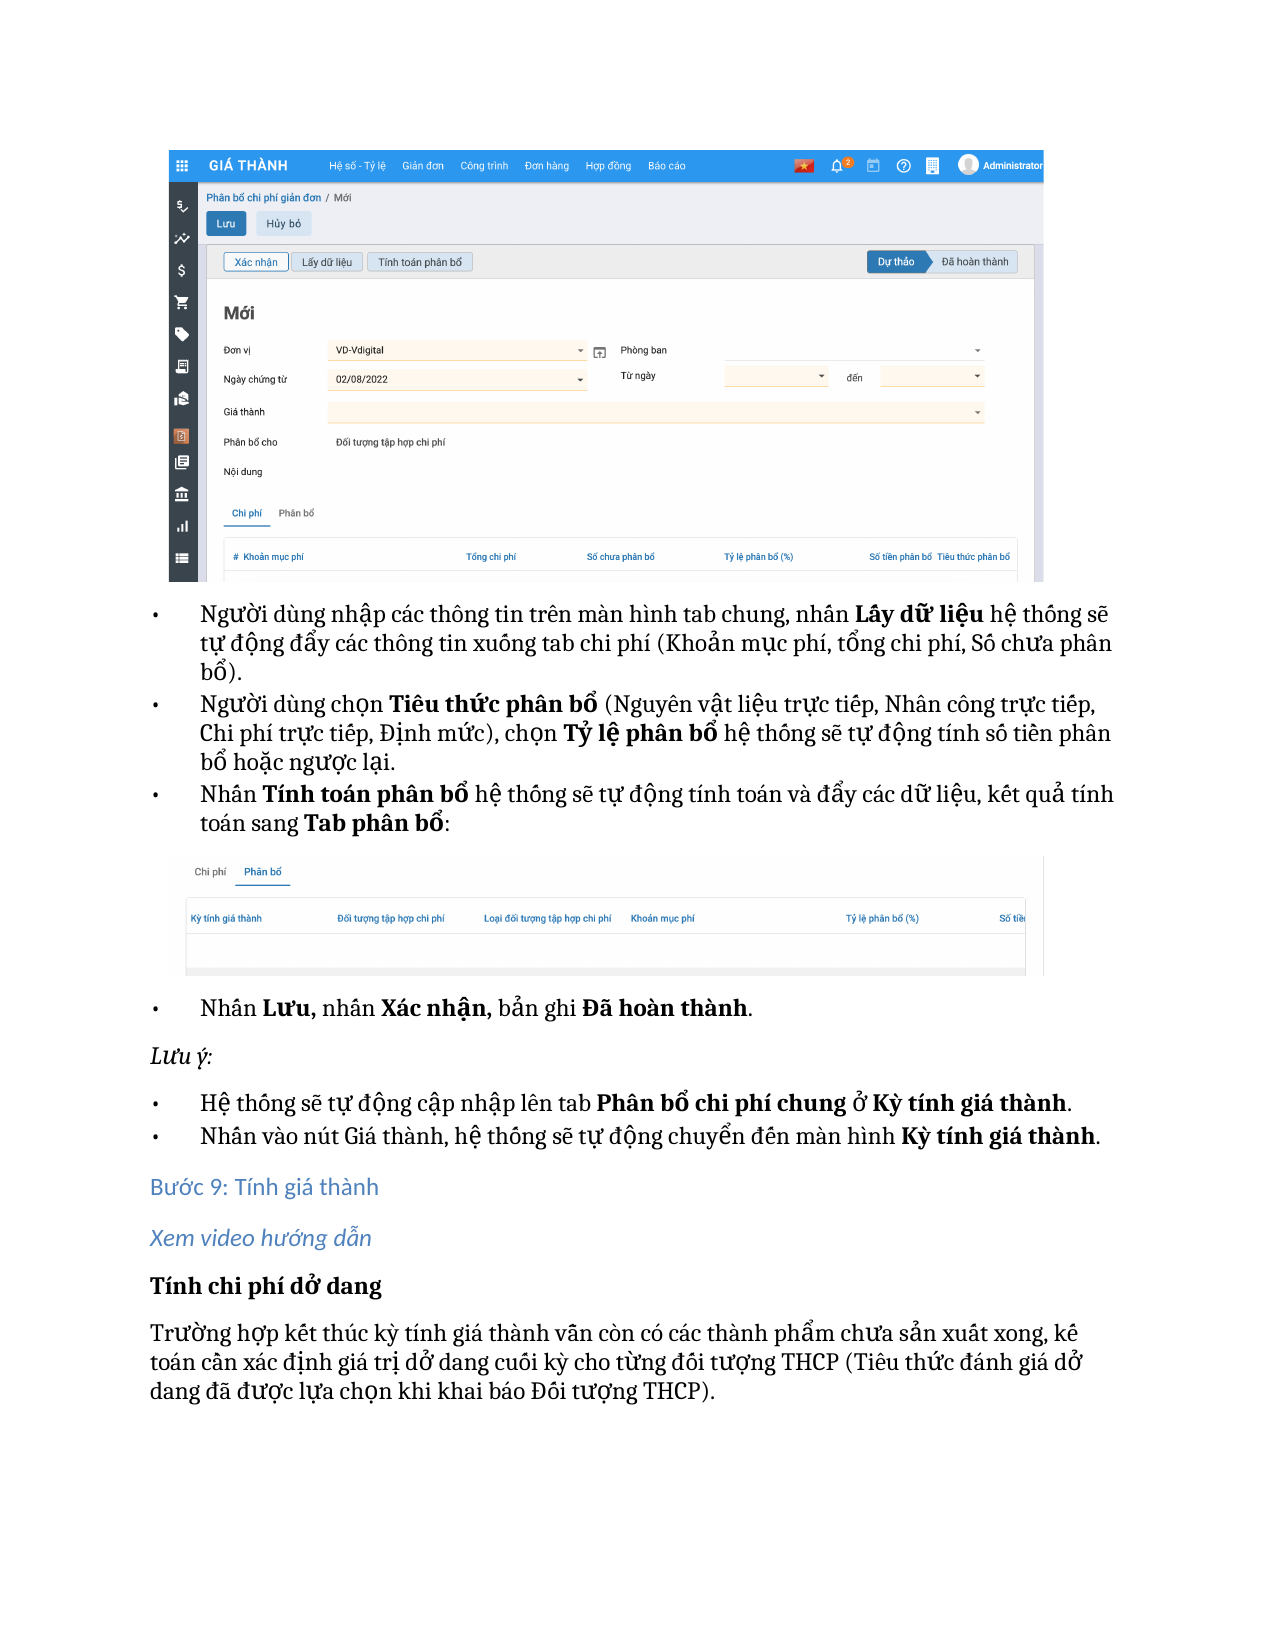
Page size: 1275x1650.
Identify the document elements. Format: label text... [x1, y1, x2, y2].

subtitle Xem video hướng dẫn [150, 1223, 1125, 1253]
text Tính chi phí dở dang [150, 1272, 1125, 1301]
subtitle Bước 9: Tính giá thành [150, 1171, 1125, 1202]
picture [168, 150, 1044, 582]
list Hệ thống sẽ tự động cập nhập lên tab Phân bổ chi phí chung ở Kỳ tính giá thành. [150, 1089, 1125, 1118]
text Trường hợp kết thúc kỳ tính giá thành vẫn còn có các thành phẩm chưa sản xuất xong, kế toán cần xác định giá trị dở dang cuối kỳ cho từng đối tượng THCP (Tiêu thức đánh giá dở dang đã được lựa chọn khi khai báo Đối tượng THCP). [150, 1319, 1125, 1406]
list Nhấn Lưu, nhấn Xác nhận, bản ghi Đã hoàn thành. [150, 994, 1125, 1023]
list Nhấn Tính toán phân bổ hệ thống sẽ tự động tính toán và đẩy các dữ liệu, kết quả tính toán sang Tab phân bổ: [150, 780, 1125, 838]
text Lưu ý: [150, 1042, 1125, 1070]
list Người dùng chọn Tiêu thức phân bổ (Nguyên vật liệu trực tiếp, Nhân công trực tiếp, Chi phí trực tiếp, Định mức), chọn Tỷ lệ phân bổ hệ thống sẽ tự động tính số tiền phân bổ hoặc ngược lại. [150, 690, 1125, 777]
list Người dùng nhập các thông tin trên màn hình tab chung, nhấn Lấy dữ liệu hệ thống sẽ tự động đẩy các thông tin xuống tab chi phí (Khoản mục phí, tổng chi phí, Số chưa phân bổ). [150, 600, 1125, 687]
list Nhấn vào nút Giá thành, hệ thống sẽ tự động chuyển đến màn hình Kỳ tính giá thành. [150, 1122, 1125, 1150]
picture [168, 856, 1044, 976]
